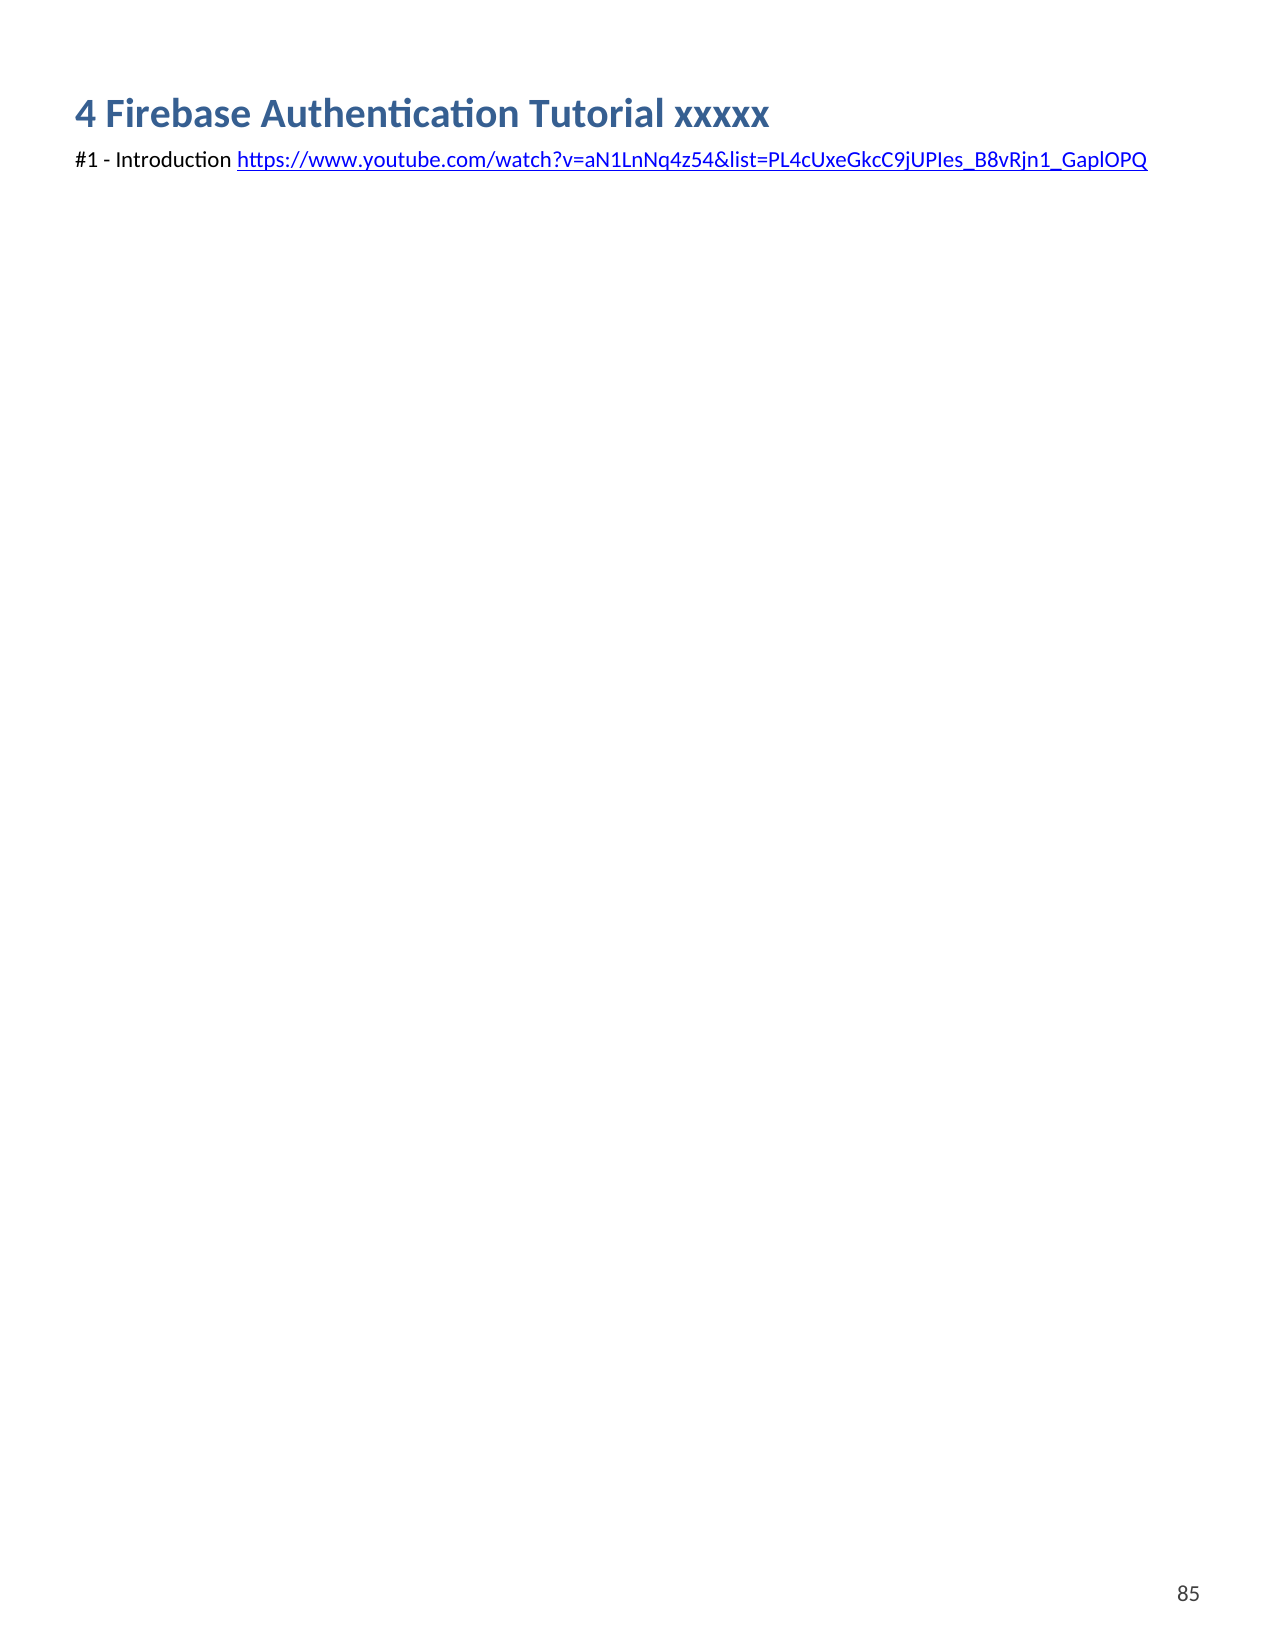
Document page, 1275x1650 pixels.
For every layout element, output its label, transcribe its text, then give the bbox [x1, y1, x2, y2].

text #1 - Introduction https://www.youtube.com/watch?v=aN1LnNq4z54&list=PL4cUxeGkcC9jUPIes_B8vRjn1_GaplOPQ [75, 146, 1200, 173]
subtitle 4 Firebase Authentication Tutorial xxxxx [75, 87, 1200, 138]
